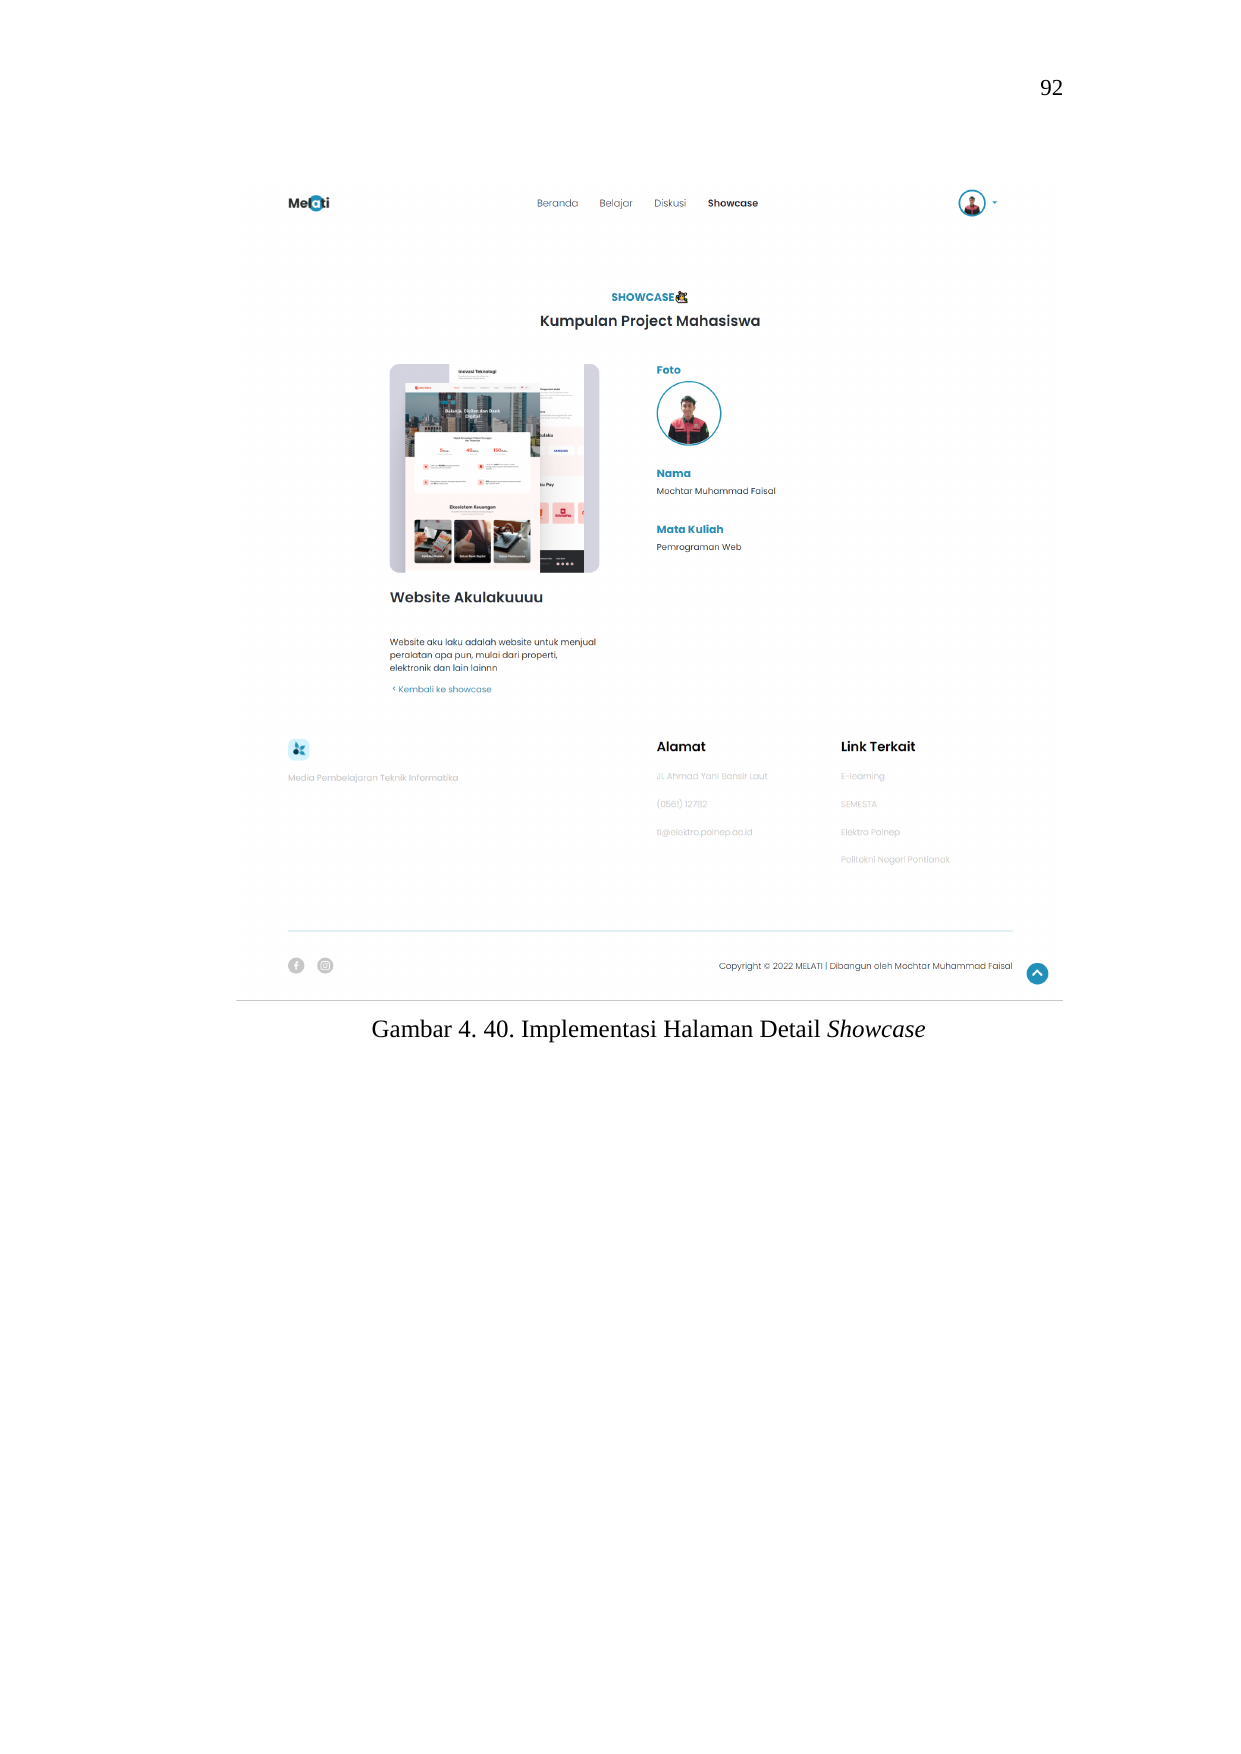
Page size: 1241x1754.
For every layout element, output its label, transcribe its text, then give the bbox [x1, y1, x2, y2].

text Gambar 4. 40. Implementasi Halaman Detail Showcase [236, 1014, 1063, 1042]
picture [236, 177, 1063, 1001]
